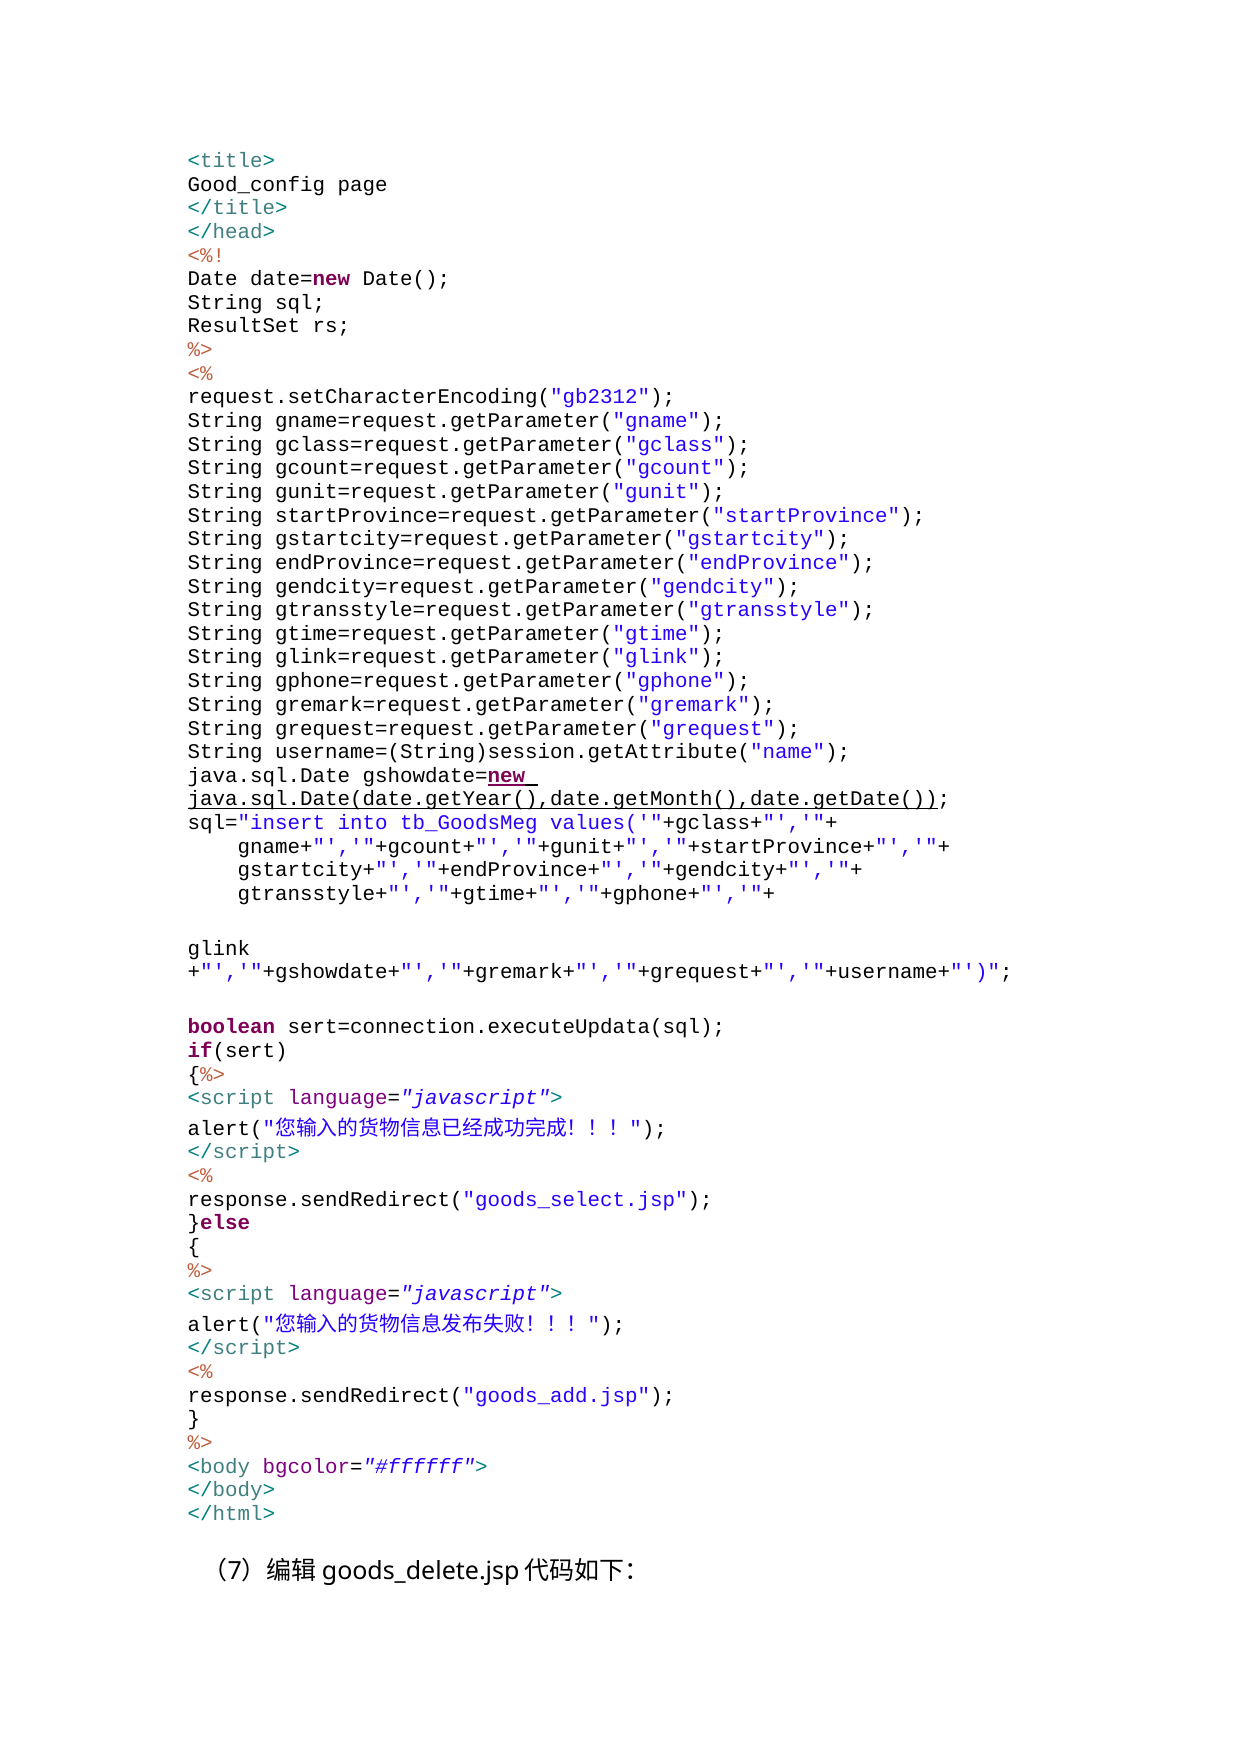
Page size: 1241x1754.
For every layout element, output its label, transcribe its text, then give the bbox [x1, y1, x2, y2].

text boolean sert=connection.executeUpdata(sql); [187, 1016, 1053, 1040]
text request.setCharacterEncoding("gb2312"); [187, 386, 1053, 410]
text sql="insert into tb_GoodsMeg values('"+gclass+"','"+ [187, 812, 1053, 836]
text gstartcity+"','"+endProvince+"','"+gendcity+"','"+ [187, 859, 1053, 883]
text if(sert) [187, 1040, 1053, 1064]
text String glink=request.getParameter("glink"); [187, 647, 1053, 670]
text alert("您输入的货物信息发布失败！！！"); [187, 1307, 1053, 1337]
text <% [187, 1361, 1053, 1385]
text <body bgcolor="#ffffff"> [187, 1456, 1053, 1479]
text String gphone=request.getParameter("gphone"); [187, 670, 1053, 694]
text {%> [187, 1064, 1053, 1087]
text Date date=new Date(); [187, 268, 1053, 292]
text %> [187, 1260, 1053, 1283]
text </script> [187, 1141, 1053, 1165]
text String gclass=request.getParameter("gclass"); [187, 434, 1053, 457]
text %> [187, 1432, 1053, 1456]
text <script language="javascript"> [187, 1283, 1053, 1307]
text java.sql.Date gshowdate=new java.sql.Date(date.getYear(),date.getMonth(),date.getDate()); [187, 765, 1053, 812]
text String endProvince=request.getParameter("endProvince"); [187, 552, 1053, 576]
text </head> [187, 221, 1053, 244]
text } [187, 1408, 1053, 1432]
text Good_config page [187, 174, 1053, 197]
text response.sendRedirect("goods_select.jsp"); [187, 1189, 1053, 1212]
text String sql; [187, 292, 1053, 316]
text ResultSet rs; [187, 316, 1053, 339]
text String gstartcity=request.getParameter("gstartcity"); [187, 528, 1053, 552]
text </script> [187, 1337, 1053, 1361]
text <% [187, 363, 1053, 386]
text String gtime=request.getParameter("gtime"); [187, 623, 1053, 647]
text String gremark=request.getParameter("gremark"); [187, 694, 1053, 717]
text String grequest=request.getParameter("grequest"); [187, 717, 1053, 741]
text </body> [187, 1479, 1053, 1503]
text alert("您输入的货物信息已经成功完成！！！"); [187, 1111, 1053, 1141]
text }else [187, 1212, 1053, 1236]
text gtransstyle+"','"+gtime+"','"+gphone+"','"+ [187, 883, 1053, 907]
text %> [187, 339, 1053, 363]
text </html> [187, 1503, 1053, 1527]
text String gendcity=request.getParameter("gendcity"); [187, 576, 1053, 599]
text response.sendRedirect("goods_add.jsp"); [187, 1385, 1053, 1408]
text <script language="javascript"> [187, 1087, 1053, 1111]
text </title> [187, 197, 1053, 221]
text String startProvince=request.getParameter("startProvince"); [187, 505, 1053, 528]
text String gtransstyle=request.getParameter("gtransstyle"); [187, 599, 1053, 623]
text <title> [187, 150, 1053, 174]
text <%! [187, 244, 1053, 268]
text String username=(String)session.getAttribute("name"); [187, 741, 1053, 765]
text String gname=request.getParameter("gname"); [187, 410, 1053, 434]
text gname+"','"+gcount+"','"+gunit+"','"+startProvince+"','"+ [187, 836, 1053, 859]
text String gunit=request.getParameter("gunit"); [187, 481, 1053, 505]
list （7）编辑goods_delete.jsp代码如下： [202, 1550, 1053, 1586]
text <% [187, 1165, 1053, 1189]
text glink+"','"+gshowdate+"','"+gremark+"','"+grequest+"','"+username+"')"; [187, 907, 1053, 985]
text { [187, 1236, 1053, 1260]
text String gcount=request.getParameter("gcount"); [187, 457, 1053, 481]
